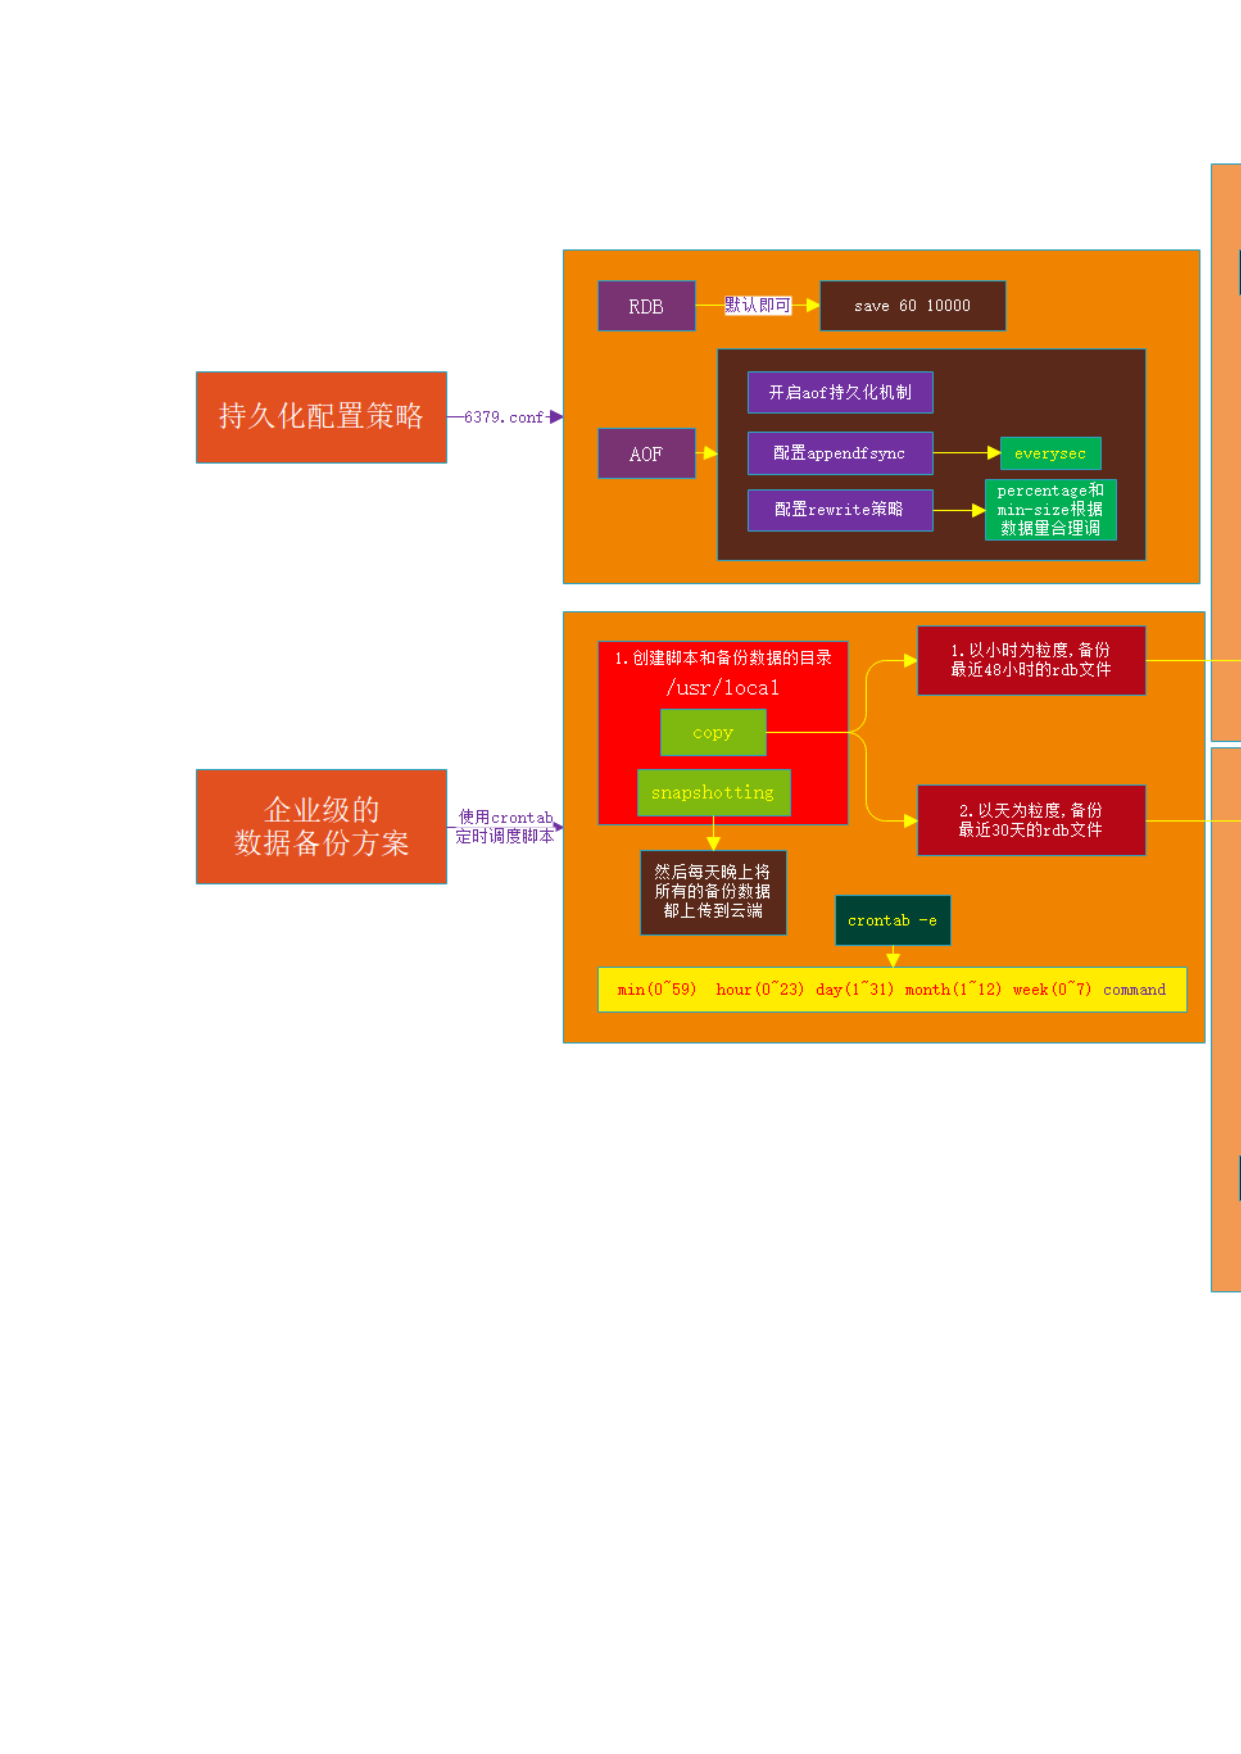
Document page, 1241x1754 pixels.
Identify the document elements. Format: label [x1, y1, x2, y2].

picture [187, 162, 1241, 1299]
